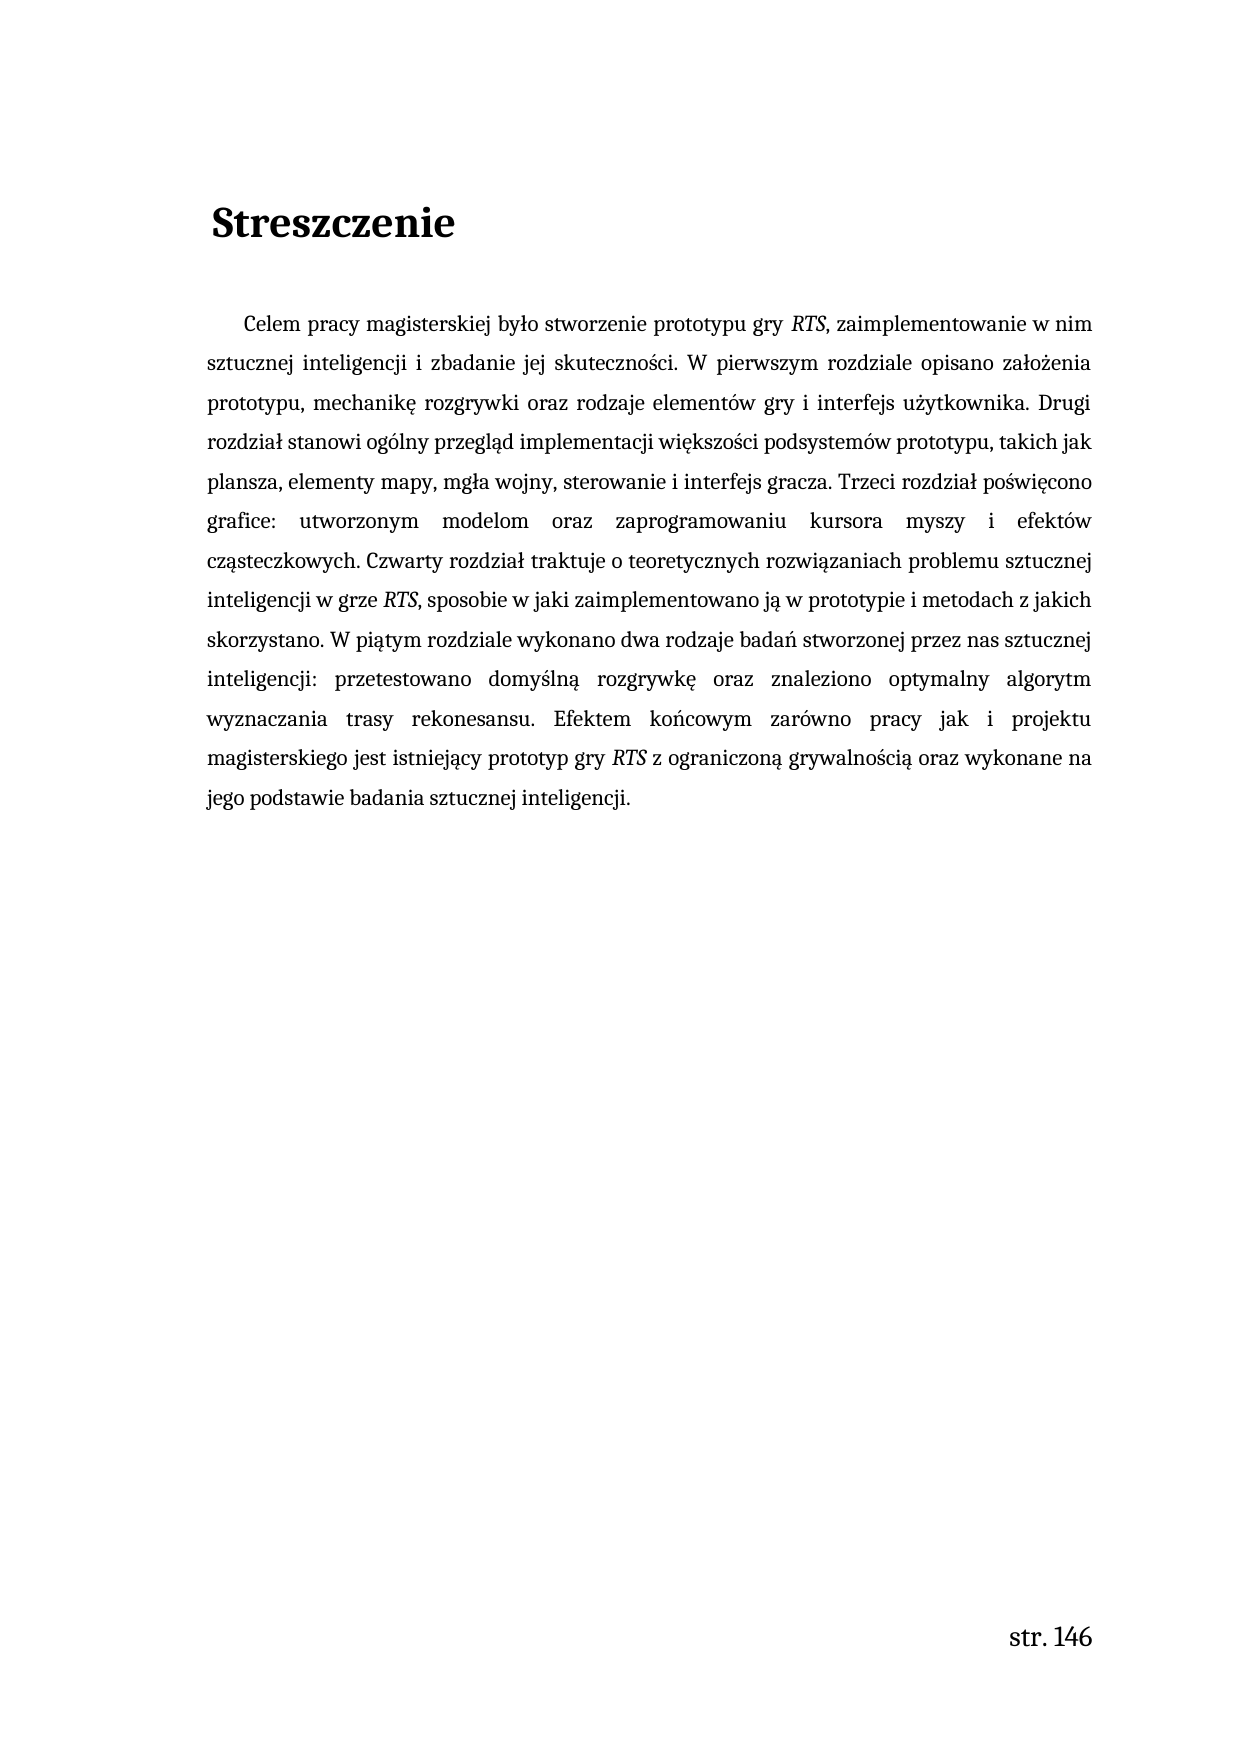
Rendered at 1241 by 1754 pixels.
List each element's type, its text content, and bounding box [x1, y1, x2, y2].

text Celem pracy magisterskiej było stworzenie prototypu gry RTS, zaimplementowanie w nim sztucznej inteligencji i zbadanie jej skuteczności. W pierwszym rozdziale opisano założenia prototypu, mechanikę rozgrywki oraz rodzaje elementów gry i interfejs użytkownika. Drugi rozdział stanowi ogólny przegląd implementacji większości podsystemów prototypu, takich jak plansza, elementy mapy, mgła wojny, sterowanie i interfejs gracza. Trzeci rozdział poświęcono grafice: utworzonym modelom oraz zaprogramowaniu kursora myszy i efektów cząsteczkowych. Czwarty rozdział traktuje o teoretycznych rozwiązaniach problemu sztucznej inteligencji w grze RTS, sposobie w jaki zaimplementowano ją w prototypie i metodach z jakich skorzystano. W piątym rozdziale wykonano dwa rodzaje badań stworzonej przez nas sztucznej inteligencji: przetestowano domyślną rozgrywkę oraz znaleziono optymalny algorytm wyznaczania trasy rekonesansu. Efektem końcowym zarówno pracy jak i projektu magisterskiego jest istniejący prototyp gry RTS z ograniczoną grywalnością oraz wykonane na jego podstawie badania sztucznej inteligencji. [207, 311, 1092, 811]
subtitle Streszczenie [213, 198, 1092, 248]
